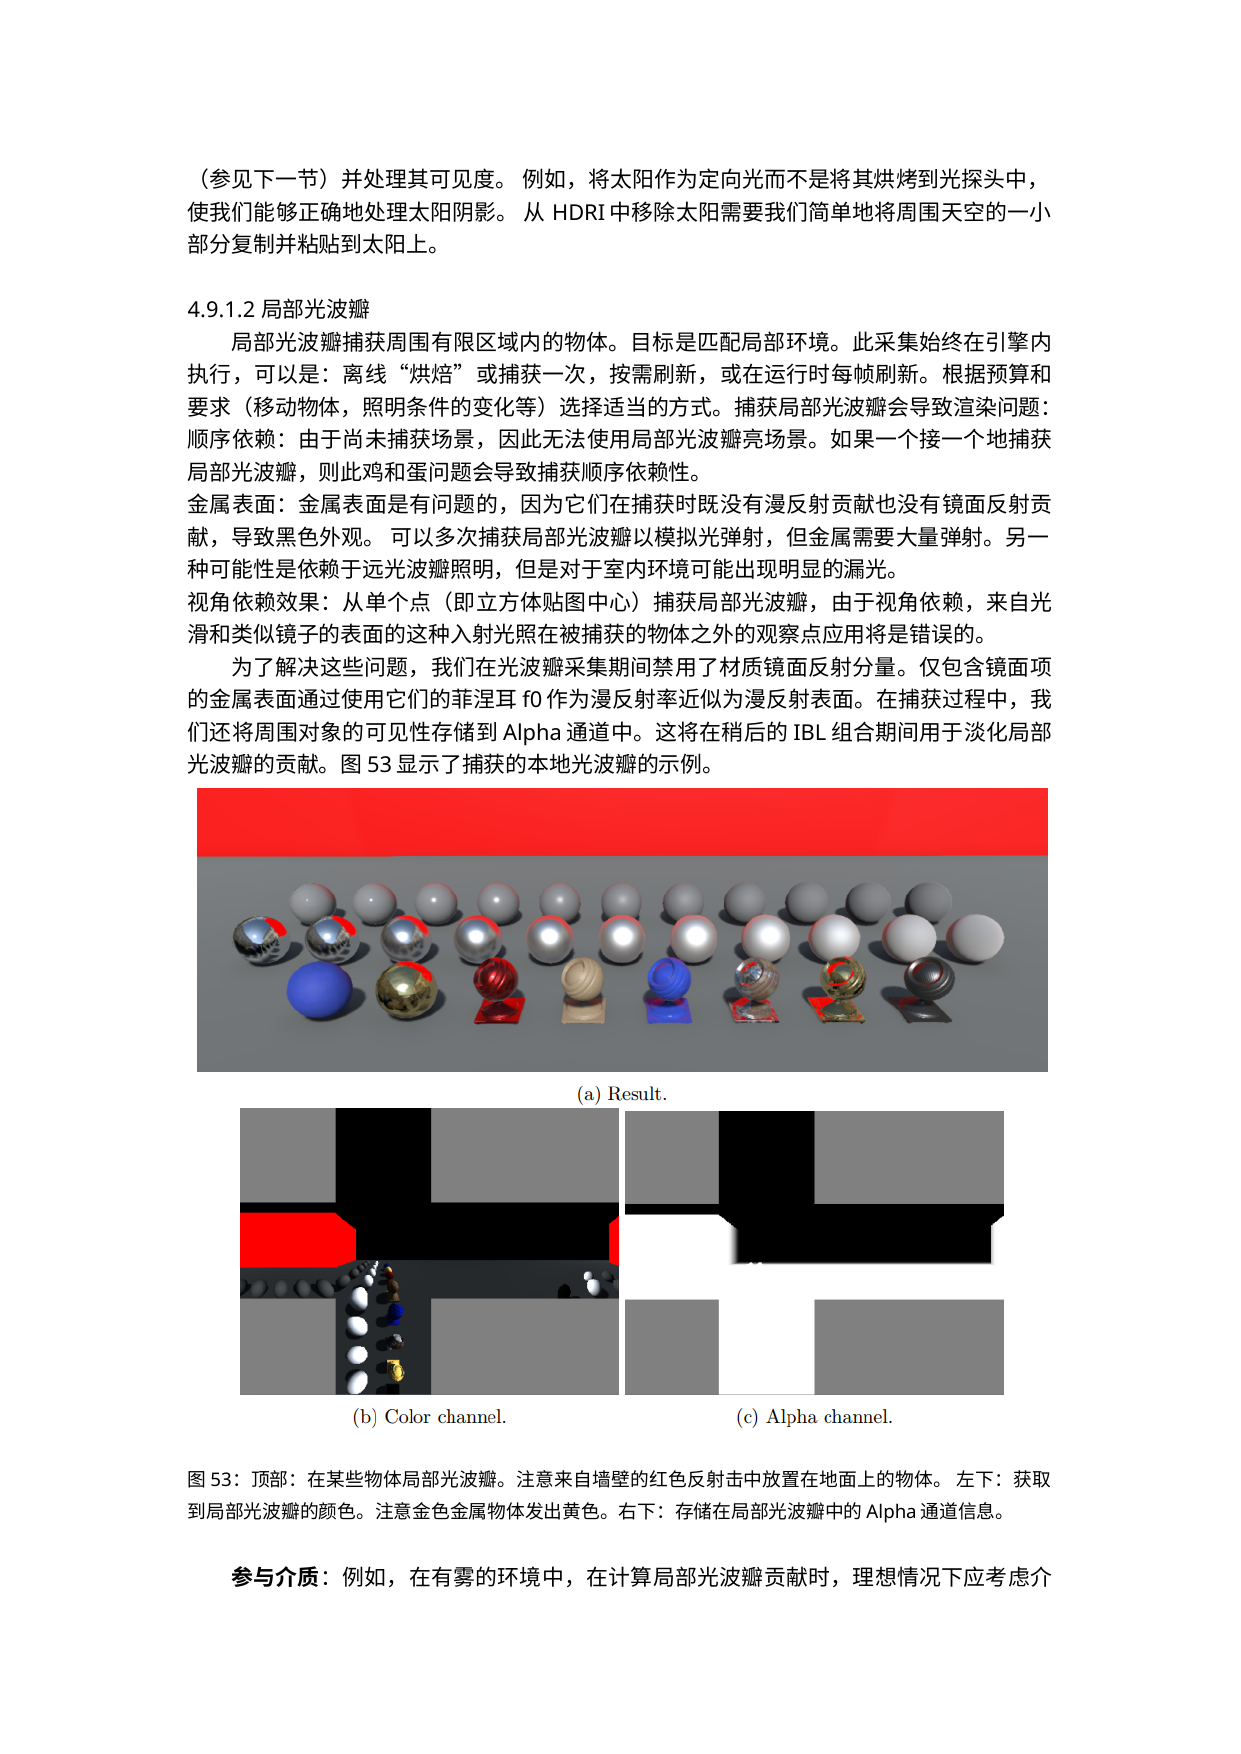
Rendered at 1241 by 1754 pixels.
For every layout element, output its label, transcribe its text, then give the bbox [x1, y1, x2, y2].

picture [187, 779, 1053, 1433]
text 图53：顶部：在某些物体局部光波瓣。注意来自墙壁的红色反射击中放置在地面上的物体。 左下：获取到局部光波瓣的颜色。注意金色金属物体发出黄色。右下：存储在局部光波瓣中的Alpha通道信息。 [187, 1462, 1053, 1527]
text 金属表面：金属表面是有问题的，因为它们在捕获时既没有漫反射贡献也没有镜面反射贡献，导致黑色外观。 可以多次捕获局部光波瓣以模拟光弹射，但金属需要大量弹射。另一种可能性是依赖于远光波瓣照明，但是对于室内环境可能出现明显的漏光。 [187, 487, 1053, 584]
text 局部光波瓣捕获周围有限区域内的物体。目标是匹配局部环境。此采集始终在引擎内执行，可以是：离线“烘焙”或捕获一次，按需刷新，或在运行时每帧刷新。根据预算和要求（移动物体，照明条件的变化等）选择适当的方式。捕获局部光波瓣会导致渲染问题： [187, 324, 1053, 422]
text 顺序依赖：由于尚未捕获场景，因此无法使用局部光波瓣亮场景。如果一个接一个地捕获局部光波瓣，则此鸡和蛋问题会导致捕获顺序依赖性。 [187, 422, 1053, 487]
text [187, 162, 1053, 259]
text 视角依赖效果：从单个点（即立方体贴图中心）捕获局部光波瓣，由于视角依赖，来自光滑和类似镜子的表面的这种入射光照在被捕获的物体之外的观察点应用将是错误的。 [187, 584, 1053, 649]
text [187, 1559, 1053, 1592]
text 为了解决这些问题，我们在光波瓣采集期间禁用了材质镜面反射分量。仅包含镜面项的金属表面通过使用它们的菲涅耳f0作为漫反射率近似为漫反射表面。在捕获过程中，我们还将周围对象的可见性存储到Alpha通道中。这将在稍后的IBL组合期间用于淡化局部光波瓣的贡献。图53显示了捕获的本地光波瓣的示例。 [187, 649, 1053, 779]
text 4.9.1.2 局部光波瓣 [187, 292, 1053, 324]
